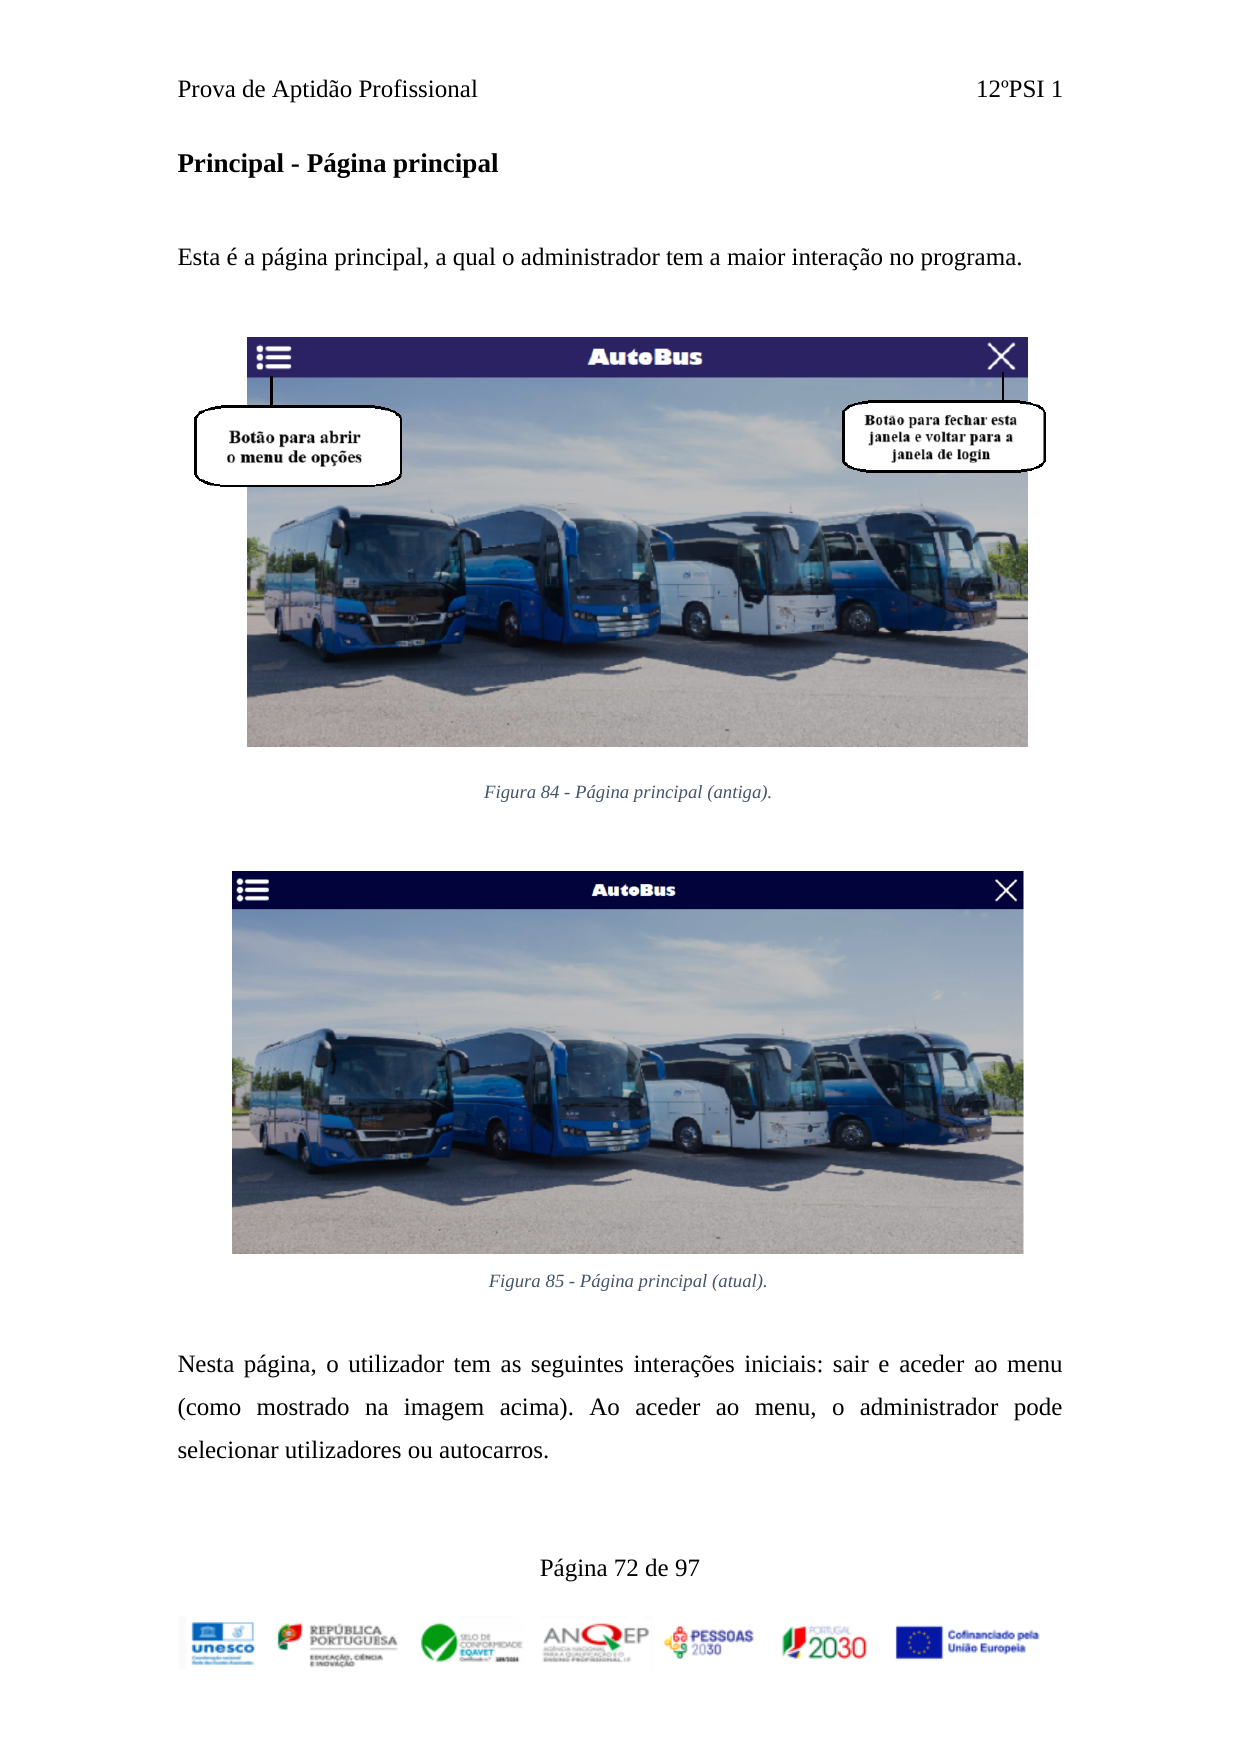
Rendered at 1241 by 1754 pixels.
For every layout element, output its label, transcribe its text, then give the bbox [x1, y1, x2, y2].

text Principal - Página principal [177, 148, 1063, 179]
text Nesta página, o utilizador tem as seguintes interações iniciais: sair e aceder ao menu (como mostrado na imagem acima). Ao aceder ao menu, o administrador pode selecionar utilizadores ou autocarros. [177, 1349, 1063, 1464]
picture [228, 867, 1030, 1256]
picture [177, 1615, 1084, 1677]
text Figura 85 - Página principal (atual). [195, 1270, 1063, 1292]
text Esta é a página principal, a qual o administrador tem a maior interação no programa. [177, 242, 1063, 271]
picture [186, 329, 1054, 766]
